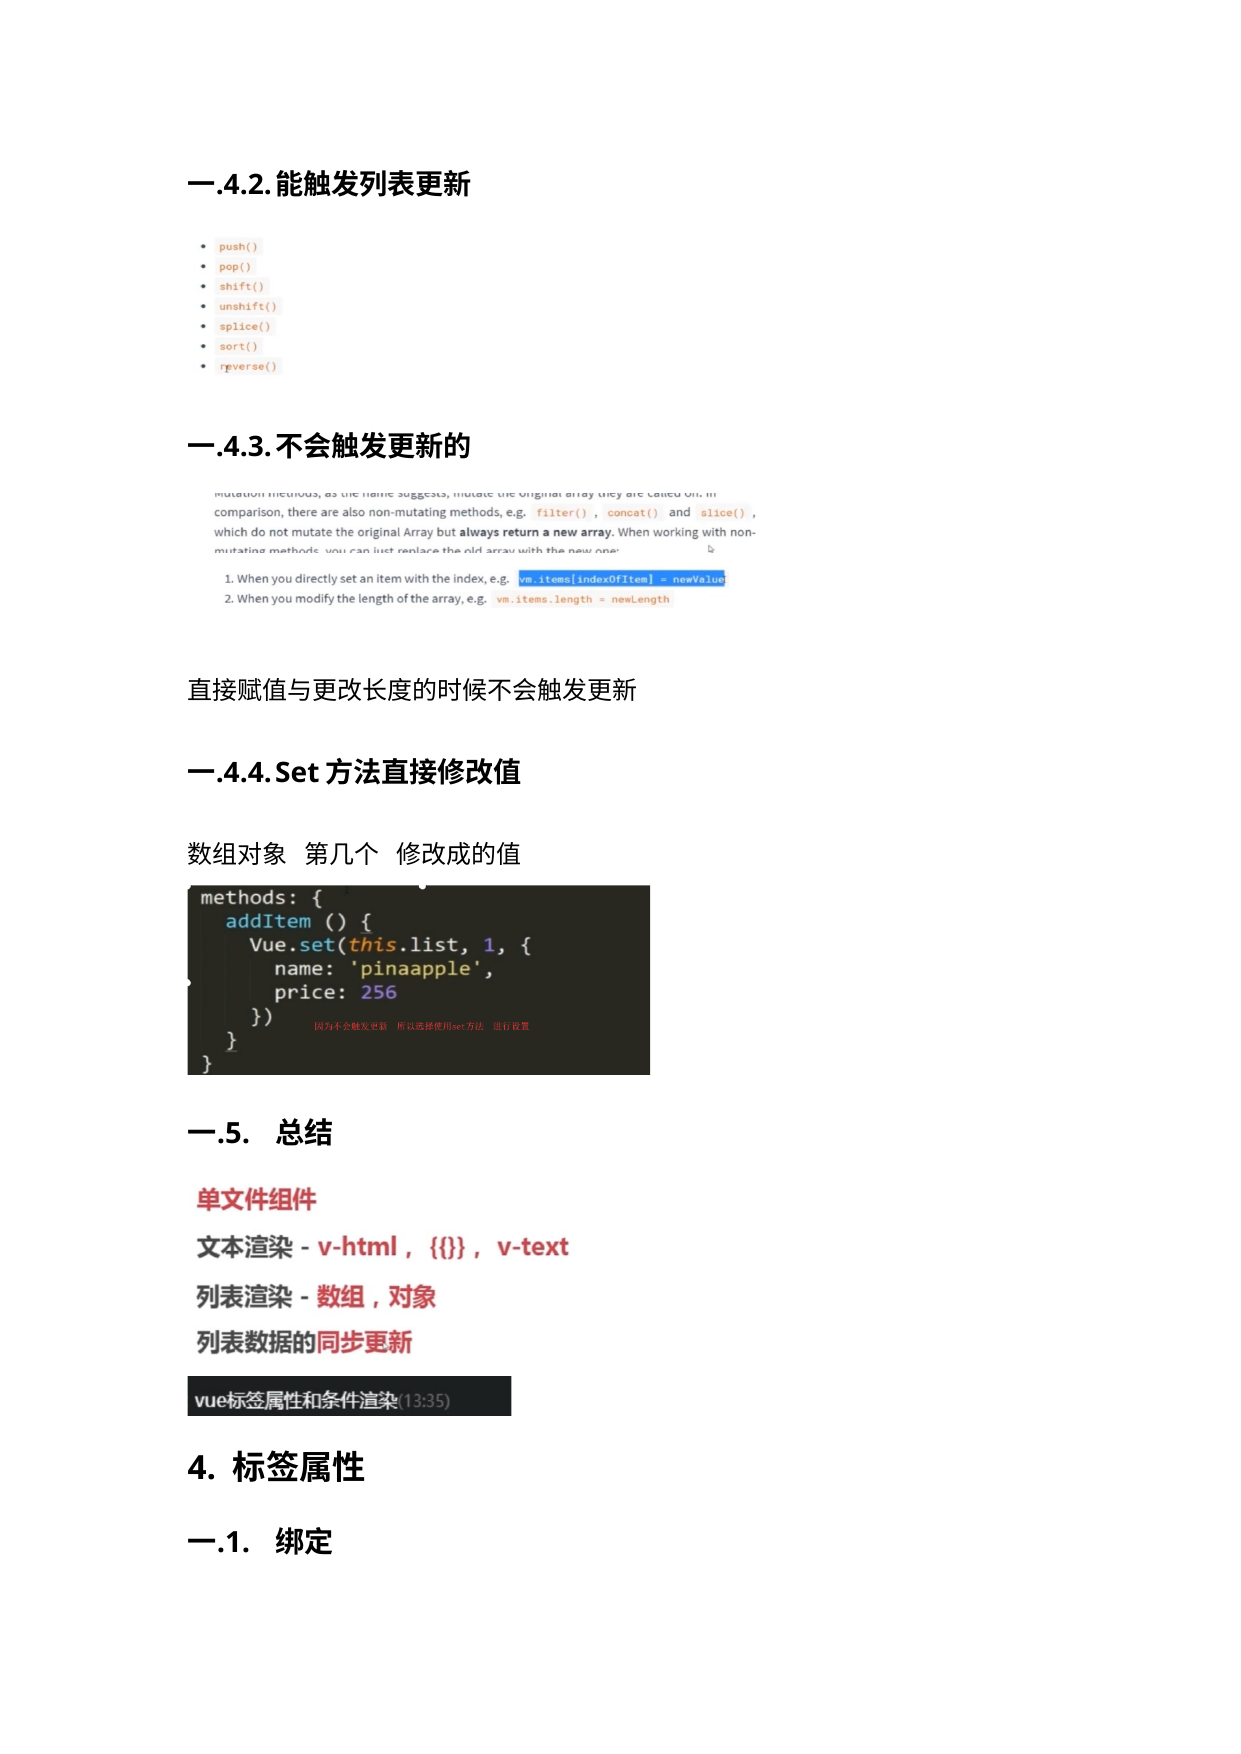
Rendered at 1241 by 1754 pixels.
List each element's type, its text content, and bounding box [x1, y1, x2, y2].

subtitle 总结 [187, 1109, 1053, 1152]
picture [187, 558, 805, 625]
picture [187, 885, 650, 1075]
subtitle 标签属性 [187, 1441, 1053, 1489]
picture [187, 1181, 585, 1361]
text 直接赋值与更改长度的时候不会触发更新 [187, 656, 1053, 721]
picture [187, 1376, 512, 1416]
picture [187, 493, 799, 553]
subtitle 绑定 [187, 1519, 1053, 1561]
text 数组对象 第几个 修改成的值 [187, 820, 1053, 885]
subtitle 不会触发更新的 [187, 424, 1053, 464]
subtitle 能触发列表更新 [187, 162, 1053, 203]
picture [187, 232, 386, 384]
subtitle Set方法直接修改值 [187, 750, 1053, 791]
